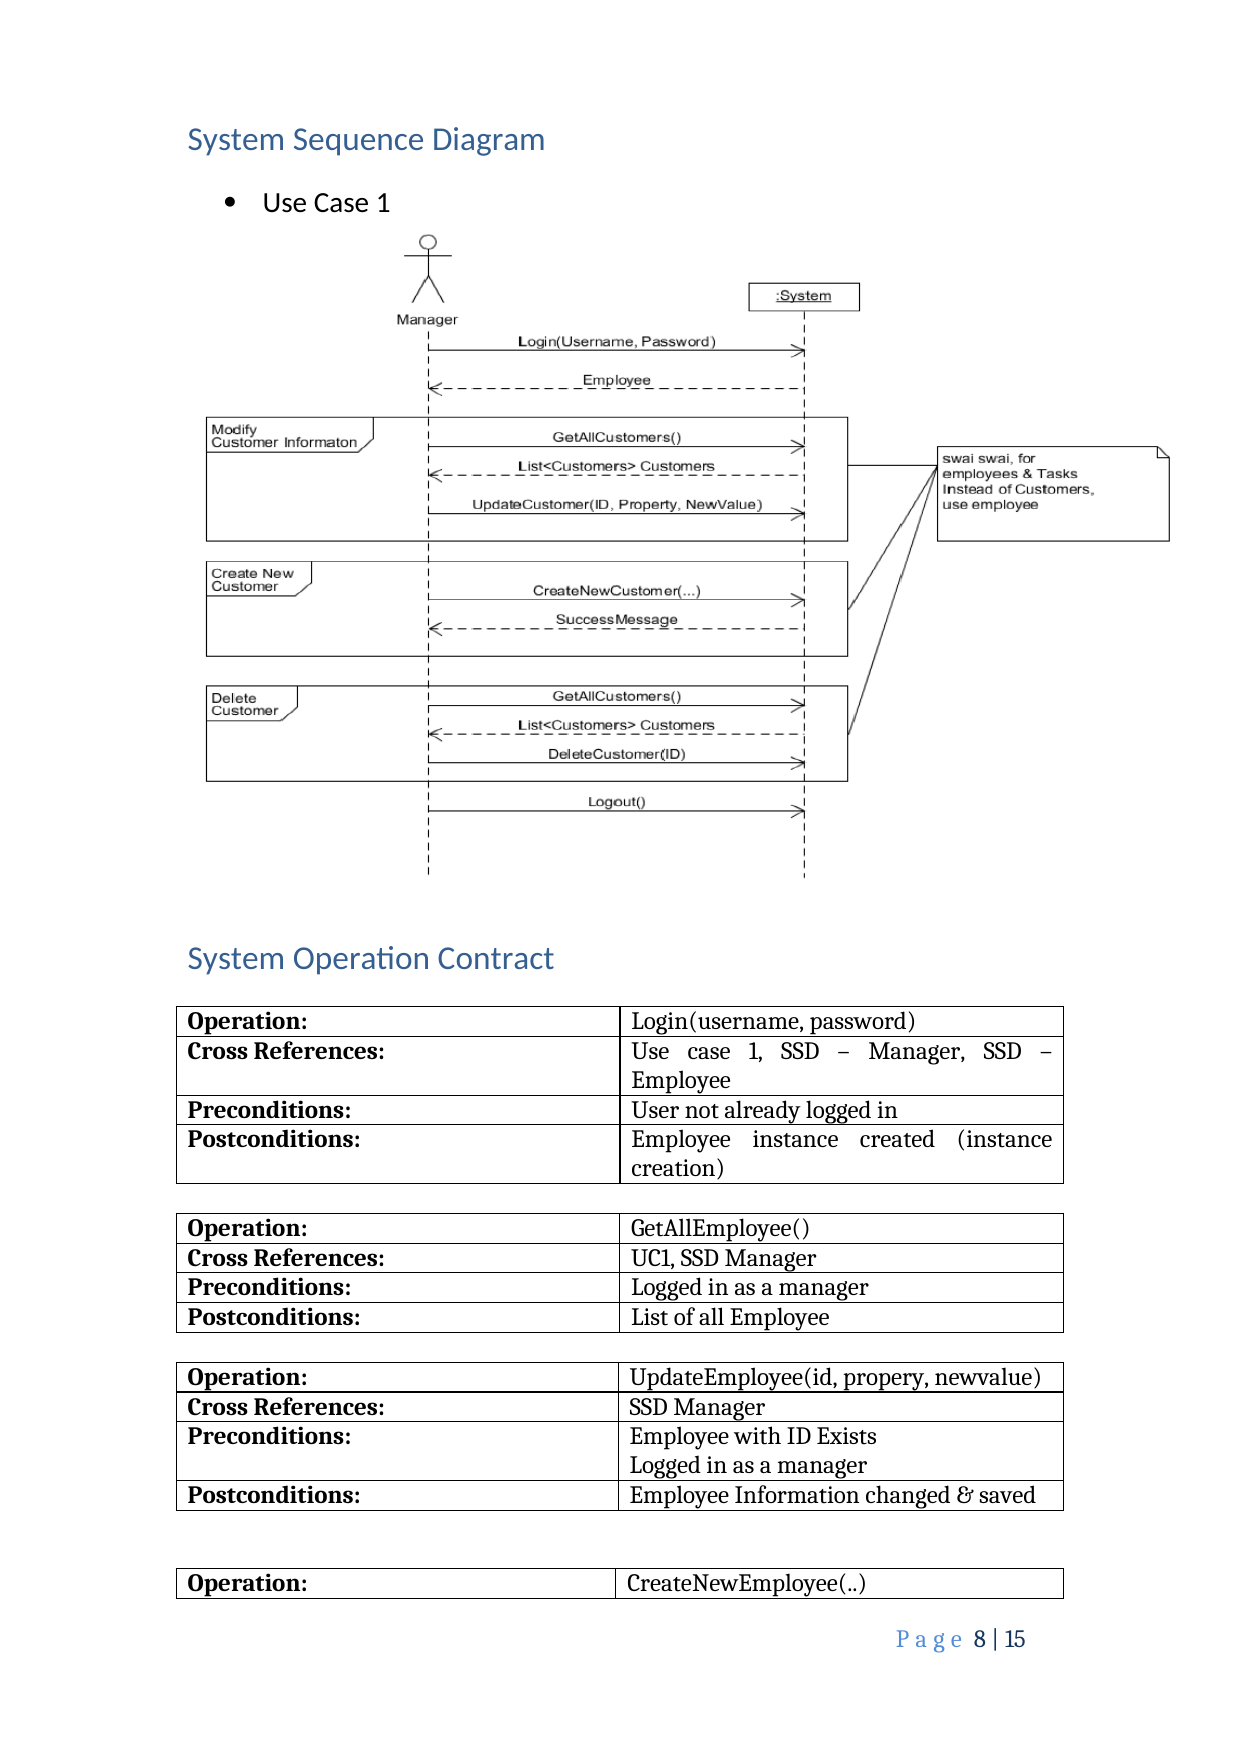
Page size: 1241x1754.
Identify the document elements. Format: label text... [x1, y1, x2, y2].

table_header UpdateEmployee(id, propery, newvalue) [619, 1363, 1063, 1391]
table_cell User not already logged in [621, 1096, 1063, 1124]
table_cell Postconditions: [177, 1303, 619, 1332]
table_cell Employee instance created (instance creation) [621, 1125, 1063, 1183]
table_cell List of all Employee [620, 1303, 1063, 1332]
table_header Operation: [177, 1363, 618, 1391]
subtitle System Operation Contract [187, 937, 1053, 977]
table_cell Employee with ID Exists Logged in as a manager [619, 1422, 1063, 1480]
subtitle System Sequence Diagram [187, 118, 1053, 159]
table_cell Logged in as a manager [620, 1273, 1063, 1302]
table_header Operation: [177, 1007, 619, 1036]
table_cell Cross References: [177, 1244, 619, 1272]
table_cell Employee Information changed & saved [619, 1481, 1063, 1509]
table_cell UC1, SSD Manager [620, 1244, 1063, 1272]
table_header GetAllEmployee() [620, 1214, 1063, 1242]
table_cell Preconditions: [177, 1096, 619, 1124]
table_header Operation: [177, 1214, 619, 1242]
table_header Login(username, password) [621, 1007, 1063, 1036]
table_cell Cross References: [177, 1393, 618, 1421]
table_cell Use case 1, SSD – Manager, SSD – Employee [621, 1037, 1063, 1094]
table_header CreateNewEmployee(..) [616, 1569, 1063, 1598]
table_cell Preconditions: [177, 1422, 618, 1480]
table_cell SSD Manager [619, 1393, 1063, 1421]
picture [187, 219, 1188, 912]
table_header Operation: [177, 1569, 615, 1598]
table_cell Postconditions: [177, 1481, 618, 1509]
table_cell Preconditions: [177, 1273, 619, 1302]
table_cell Postconditions: [177, 1125, 619, 1183]
table_cell Cross References: [177, 1037, 619, 1094]
subtitle Use Case 1 [225, 184, 1053, 219]
